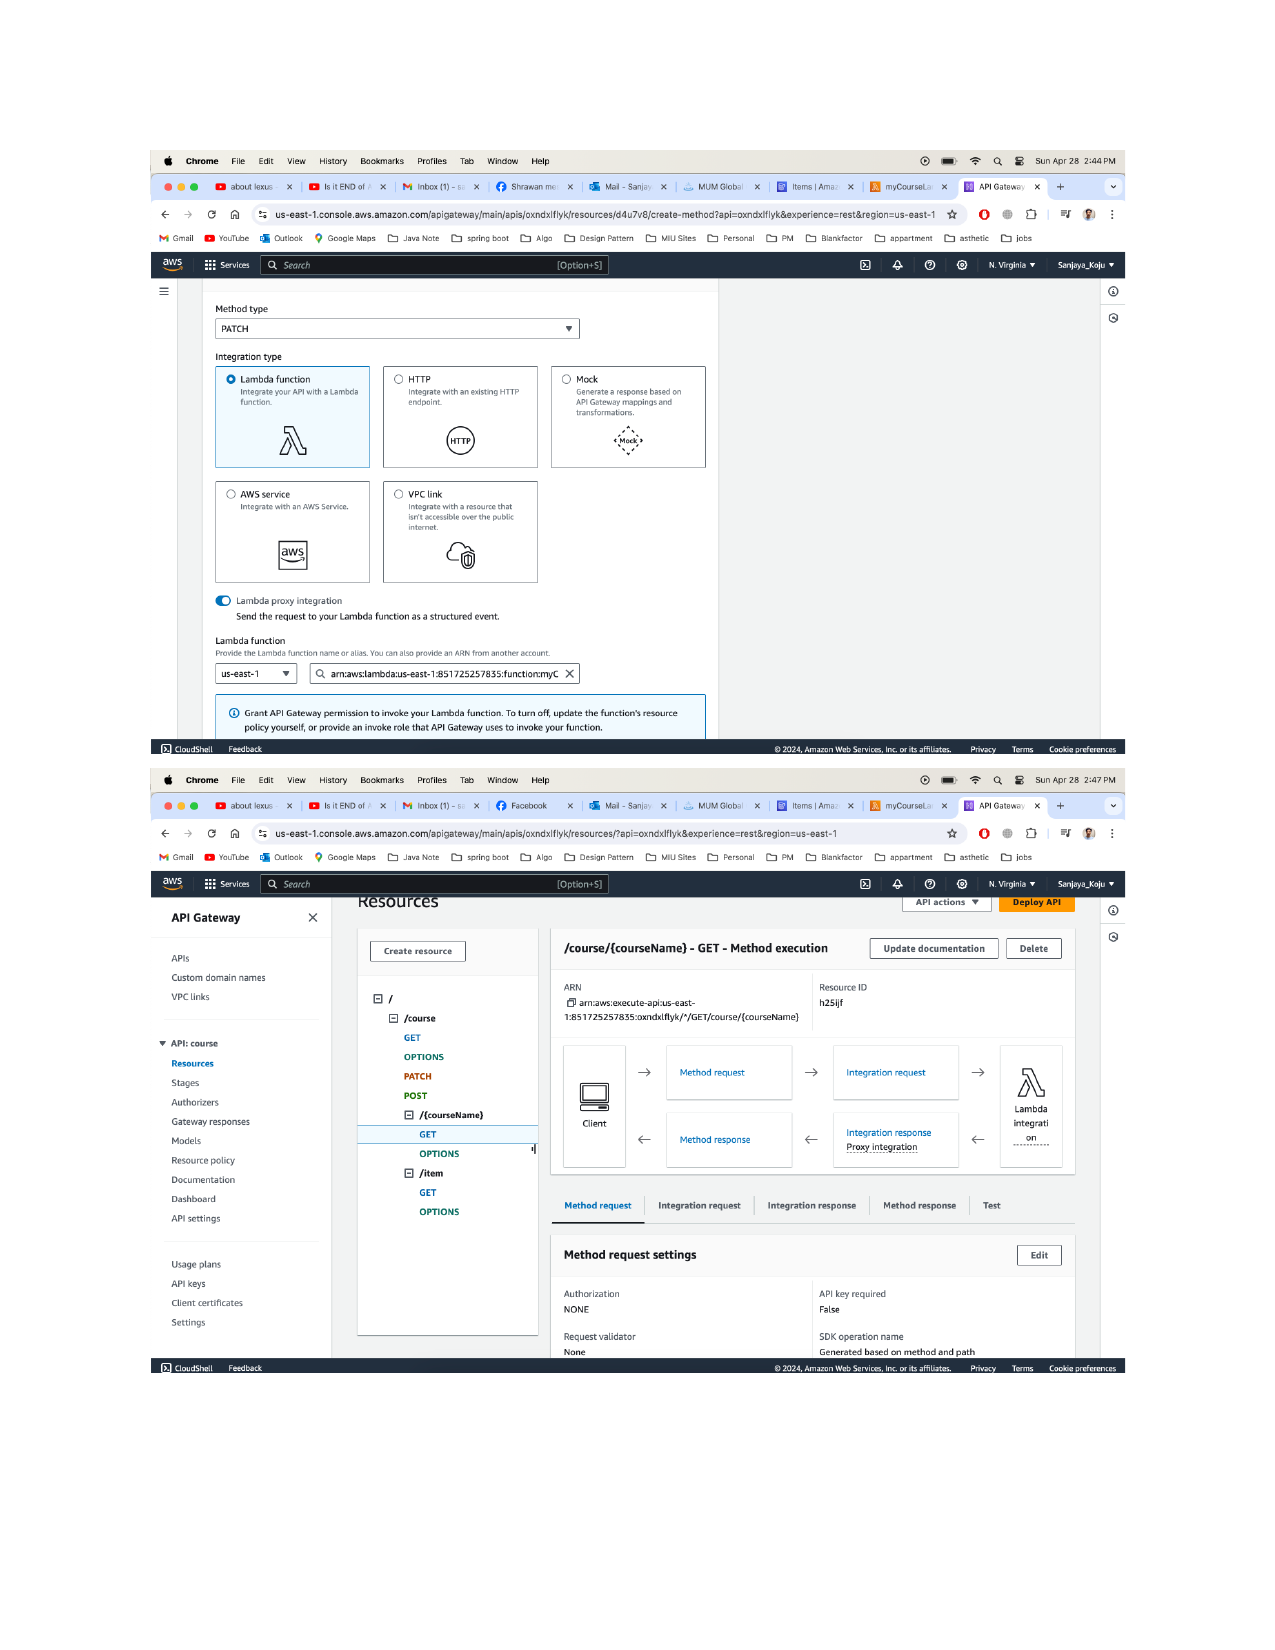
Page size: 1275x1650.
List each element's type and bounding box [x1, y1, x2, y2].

picture [150, 768, 1125, 1373]
picture [150, 150, 1125, 754]
